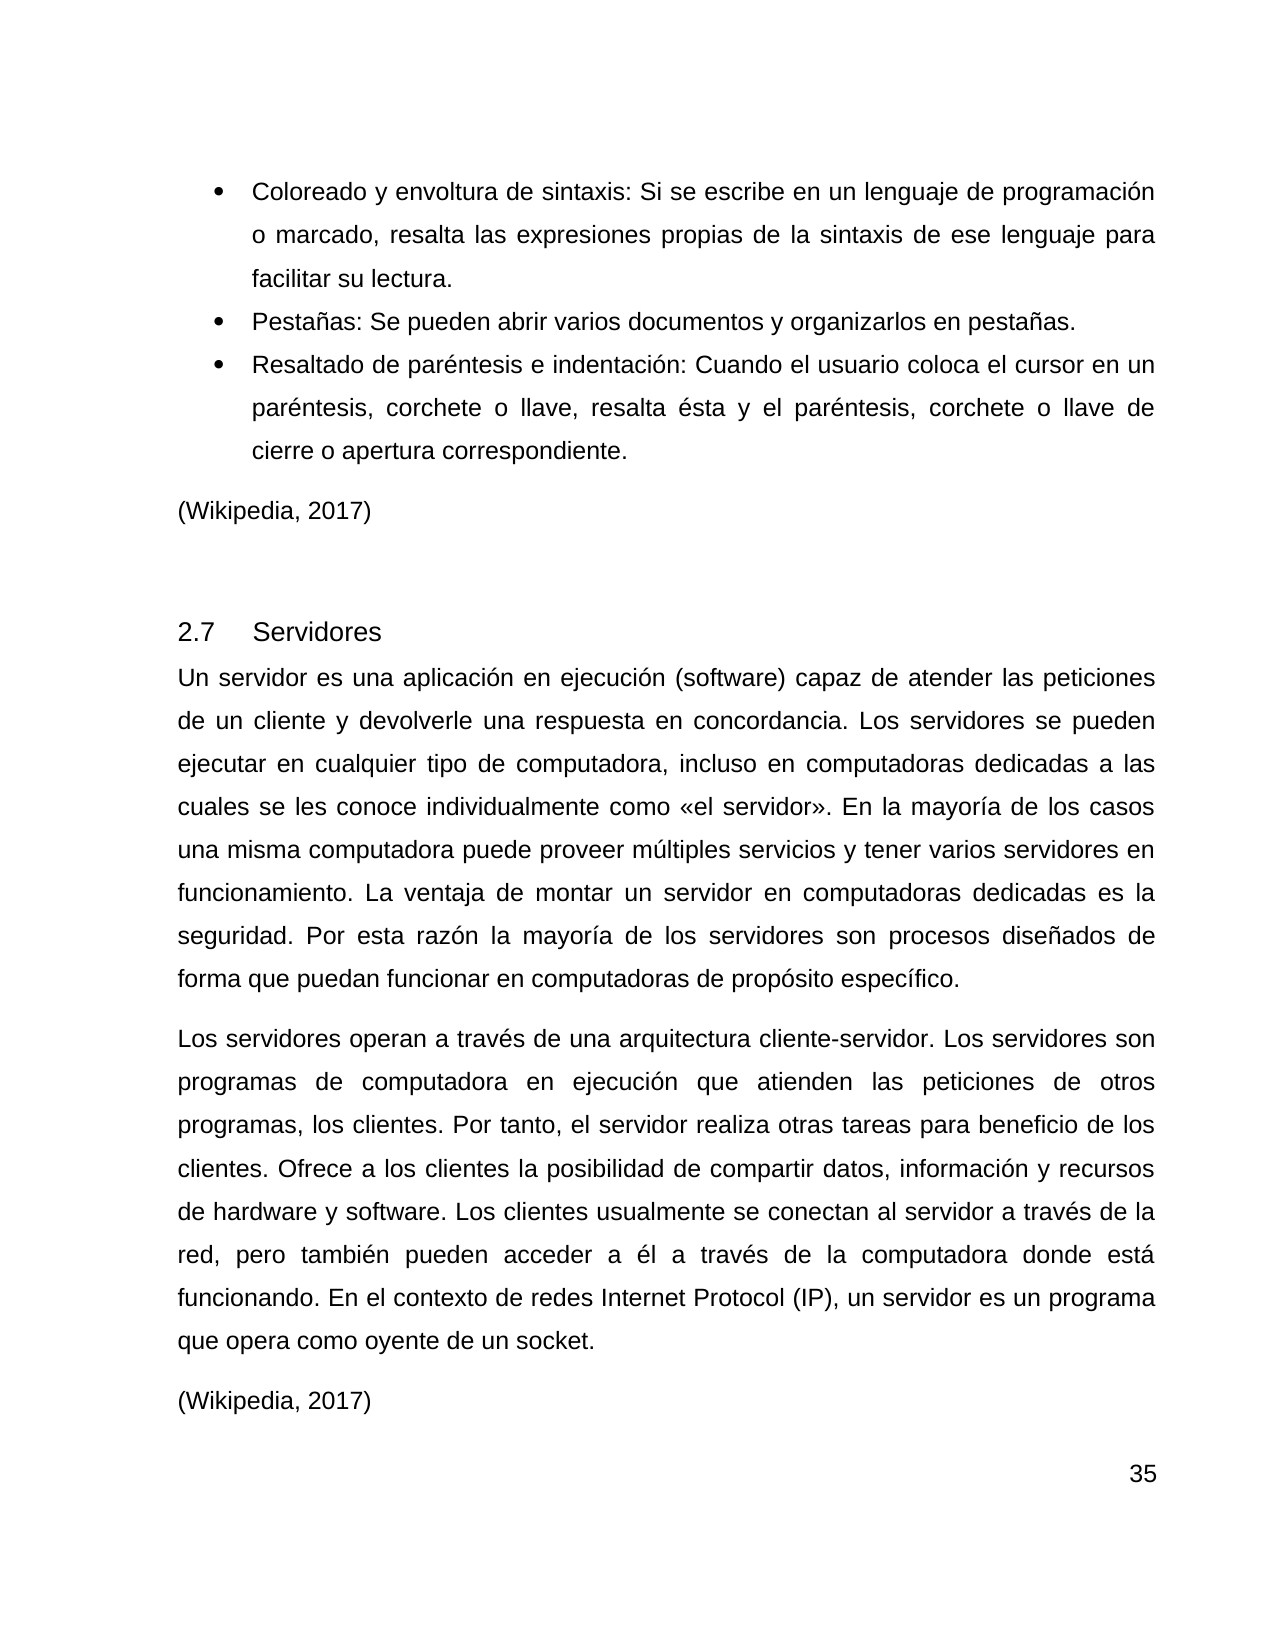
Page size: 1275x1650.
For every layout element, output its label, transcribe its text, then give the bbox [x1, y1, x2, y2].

list Resaltado de paréntesis e indentación: Cuando el usuario coloca el cursor en un paréntesis, corchete o llave, resalta ésta y el paréntesis, corchete o llave de cierre o apertura correspondiente. [214, 350, 1157, 465]
list Pestañas: Se pueden abrir varios documentos y organizarlos en pestañas. [214, 307, 1157, 336]
text Un servidor es una aplicación en ejecución (software) capaz de atender las peticiones de un cliente y devolverle una respuesta en concordancia. Los servidores se pueden ejecutar en cualquier tipo de computadora, incluso en computadoras dedicadas a las cuales se les conoce individualmente como «el servidor». En la mayoría de los casos una misma computadora puede proveer múltiples servicios y tener varios servidores en funcionamiento. La ventaja de montar un servidor en computadoras dedicadas es la seguridad. Por esta razón la mayoría de los servidores son procesos diseñados de forma que puedan funcionar en computadoras de propósito específico. [177, 662, 1157, 993]
list Coloreado y envoltura de sintaxis: Si se escribe en un lenguaje de programación o marcado, resalta las expresiones propias de la sintaxis de ese lenguaje para facilitar su lectura. [214, 177, 1157, 292]
subtitle 2.7 Servidores [177, 616, 1157, 647]
text Los servidores operan a través de una arquitectura cliente-servidor. Los servidores son programas de computadora en ejecución que atienden las peticiones de otros programas, los clientes. Por tanto, el servidor realiza otras tareas para beneficio de los clientes. Ofrece a los clientes la posibilidad de compartir datos, información y recursos de hardware y software. Los clientes usualmente se conectan al servidor a través de la red, pero también pueden acceder a él a través de la computadora donde está funcionando. En el contexto de redes Internet Protocol (IP), un servidor es un programa que opera como oyente de un socket. [177, 1024, 1157, 1355]
